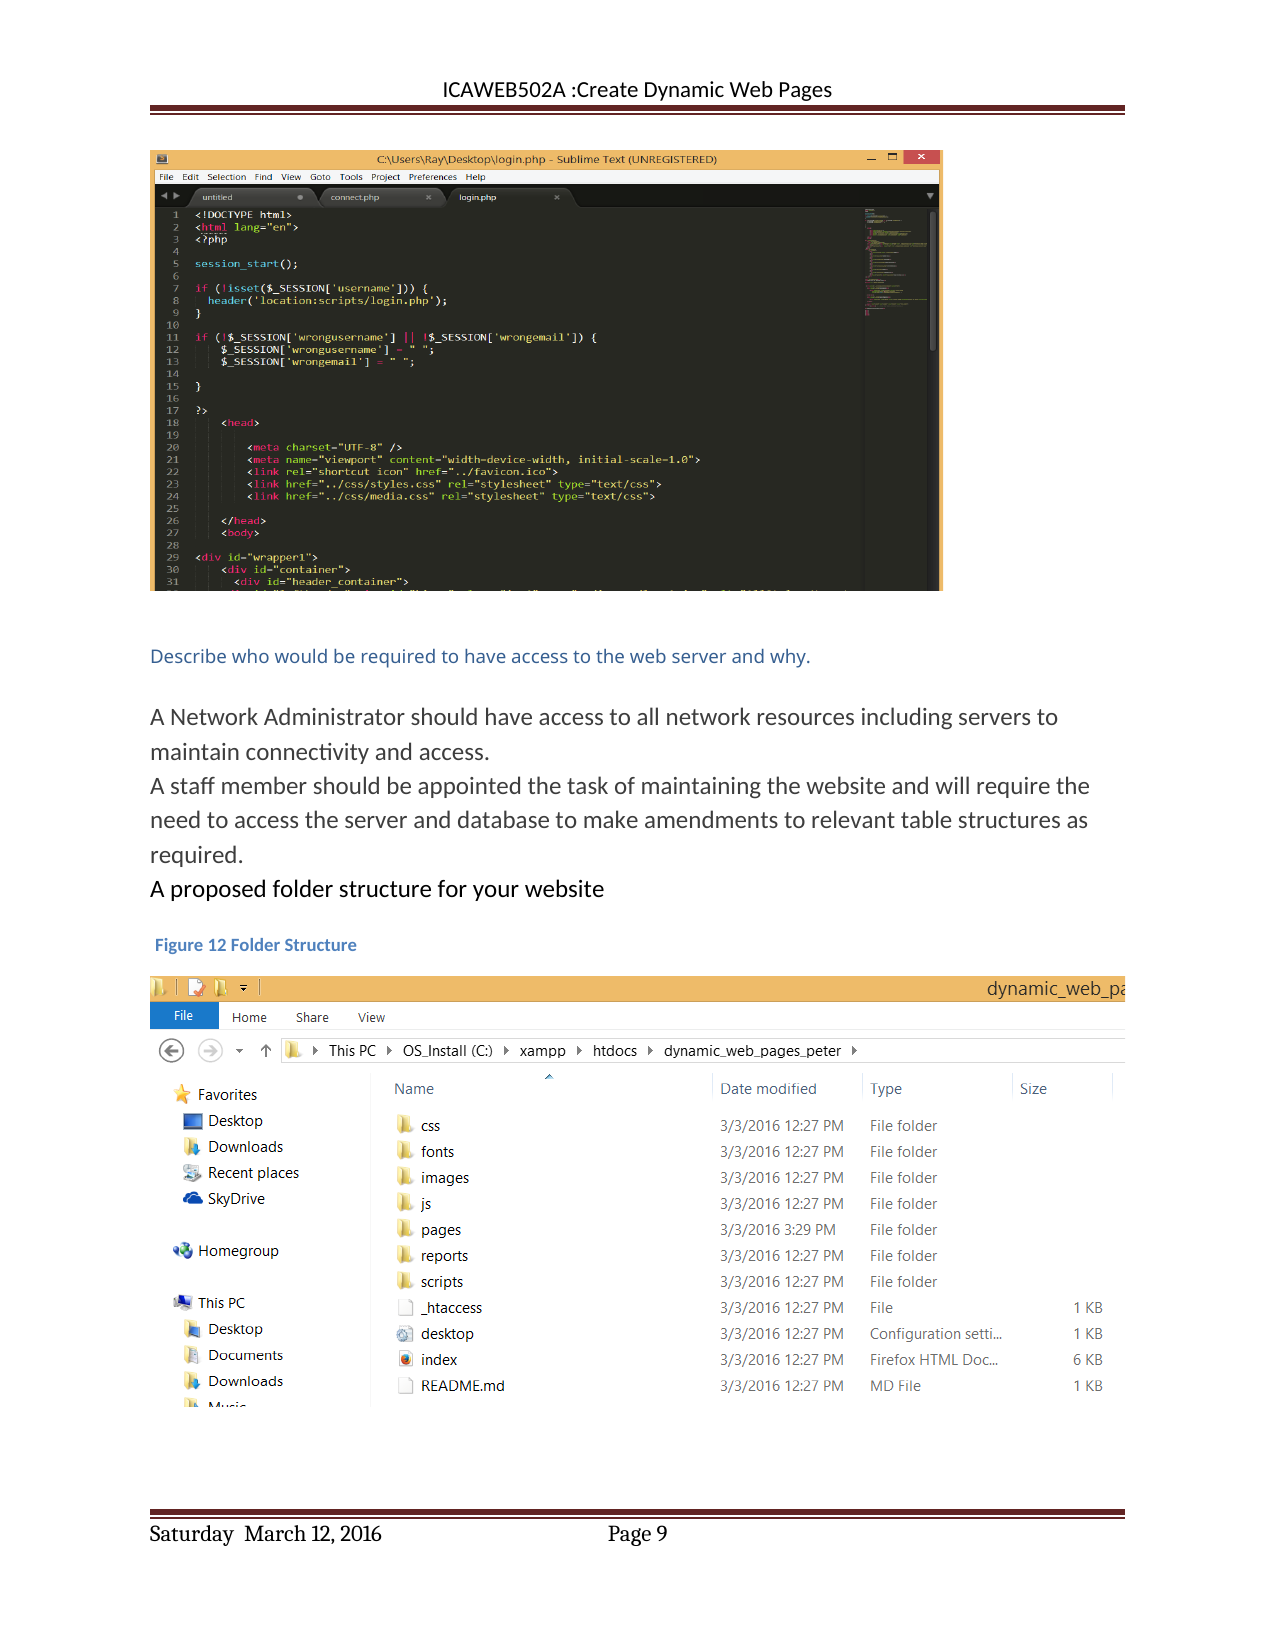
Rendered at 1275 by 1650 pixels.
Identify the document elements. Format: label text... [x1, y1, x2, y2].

text Describe who would be required to have access to the web server and why. [150, 634, 1125, 668]
picture [150, 976, 1125, 1407]
picture [150, 150, 944, 591]
text A Network Administrator should have access to all network resources including servers to maintain connectivity and access. A staff member should be appointed the task of maintaining the website and will require the need to access the server and database to make amendments to relevant table structures as required. A proposed folder structure for your website [150, 698, 1125, 904]
